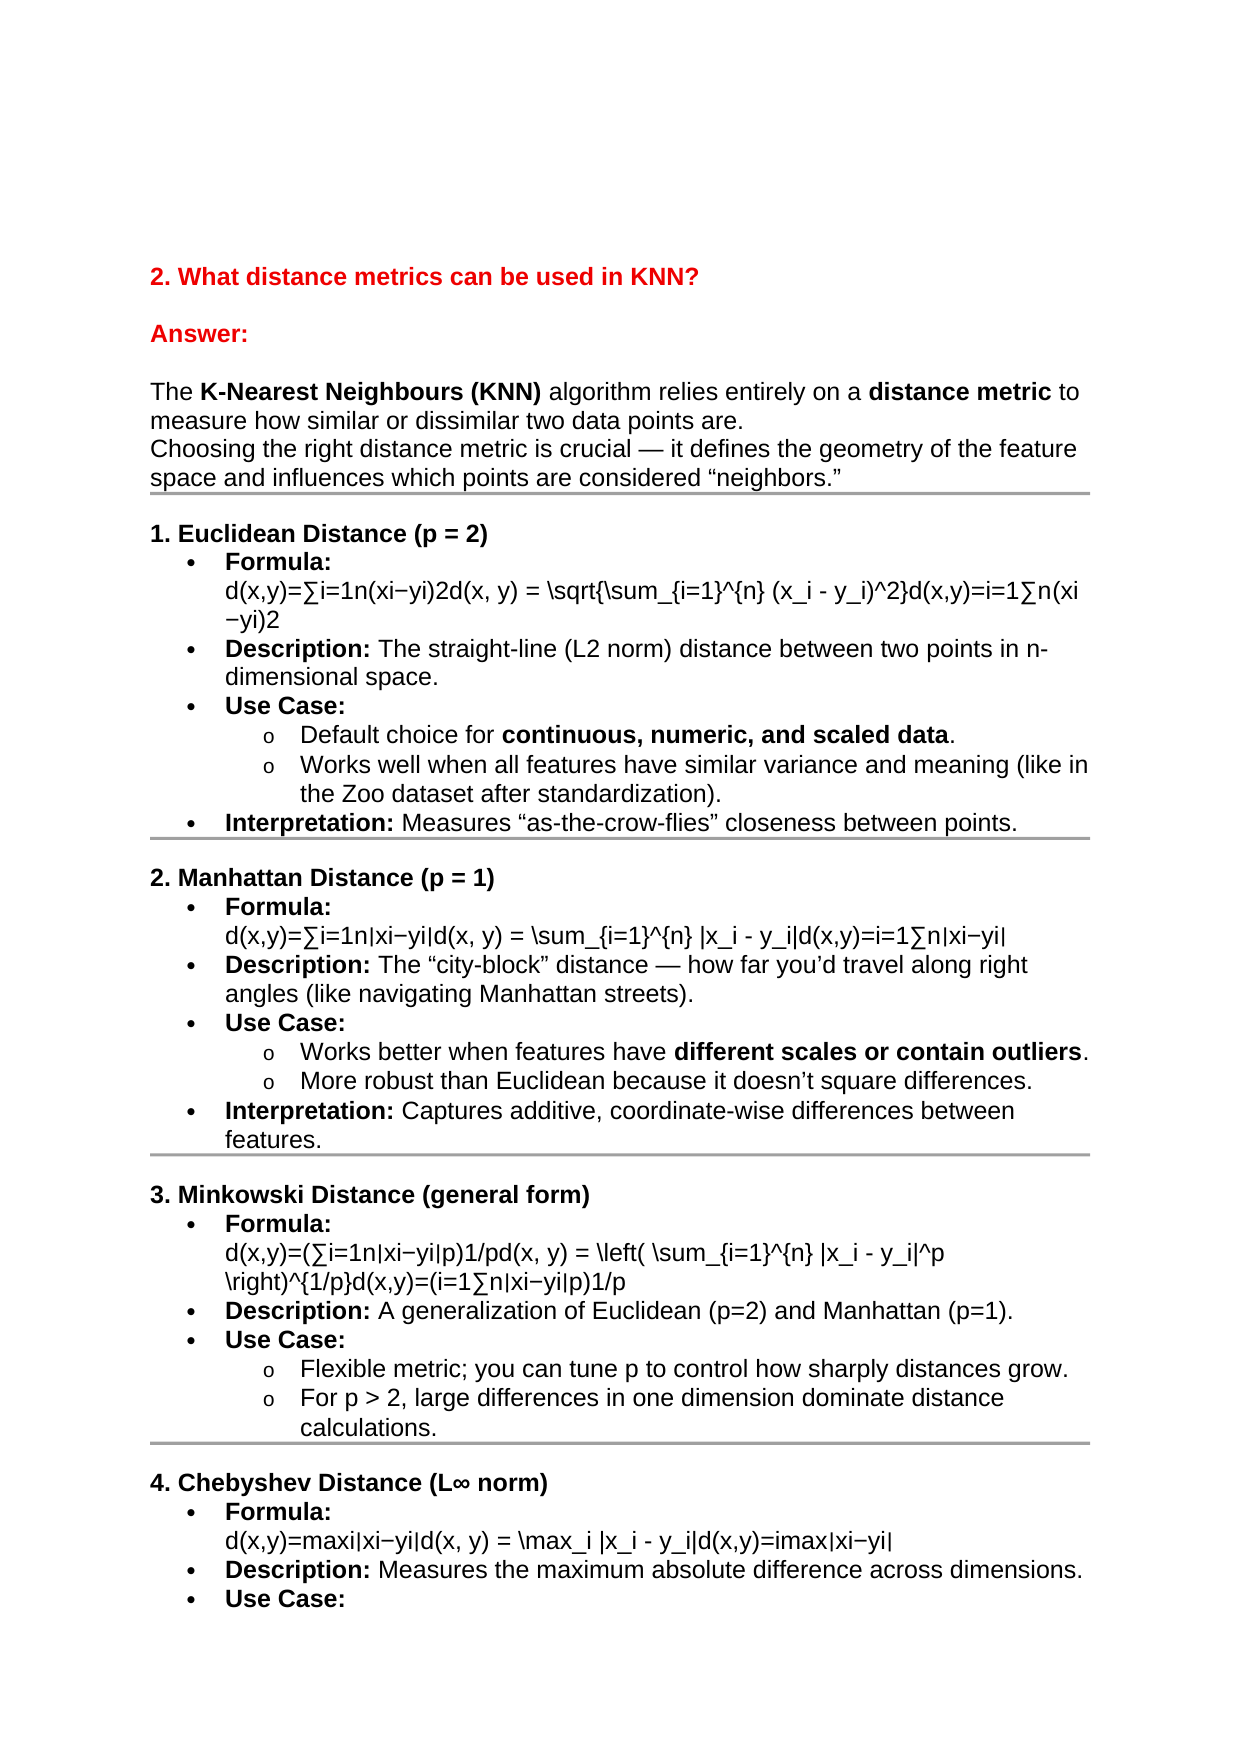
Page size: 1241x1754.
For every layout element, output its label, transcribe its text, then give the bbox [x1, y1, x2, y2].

text d(x,y)=∑i=1n(xi−yi)2d(x, y) = \sqrt{\sum_{i=1}^{n} (x_i - y_i)^2}d(x,y)=i=1∑n​(xi​−yi​)2​ [225, 576, 1090, 634]
list Formula: [187, 1209, 1090, 1237]
text The K-Nearest Neighbours (KNN) algorithm relies entirely on a distance metric to measure how similar or dissimilar two data points are. Choosing the right distance metric is crucial — it defines the geometry of the feature space and influences which points are considered “neighbors.” [150, 377, 1090, 491]
list Use Case: [187, 1008, 1090, 1036]
list Description: A generalization of Euclidean (p=2) and Manhattan (p=1). [187, 1296, 1090, 1325]
list Works better when features have different scales or contain outliers. [262, 1036, 1090, 1066]
list Description: The “city-block” distance — how far you’d travel along right angles (like navigating Manhattan streets). [187, 950, 1090, 1008]
list Use Case: [187, 1325, 1090, 1353]
list Use Case: [187, 1584, 1090, 1613]
list Use Case: [187, 691, 1090, 720]
list Interpretation: Measures “as-the-crow-flies” closeness between points. [187, 808, 1090, 836]
list Description: The straight-line (L2 norm) distance between two points in n-dimensional space. [187, 634, 1090, 691]
text 2. Manhattan Distance (p = 1) [150, 863, 1090, 892]
text 1. Euclidean Distance (p = 2) [150, 519, 1090, 547]
list Interpretation: Captures additive, coordinate-wise differences between features. [187, 1096, 1090, 1153]
list Formula: [187, 1497, 1090, 1526]
list For p > 2, large differences in one dimension dominate distance calculations. [262, 1383, 1090, 1441]
list Default choice for continuous, numeric, and scaled data. [262, 720, 1090, 749]
text 2. What distance metrics can be used in KNN? [150, 262, 1090, 291]
text d(x,y)=(∑i=1n∣xi−yi∣p)1/pd(x, y) = \left( \sum_{i=1}^{n} |x_i - y_i|^p \right)^{1/p}d(x,y)=(i=1∑n​∣xi​−yi​∣p)1/p [225, 1237, 1090, 1296]
text 3. Minkowski Distance (general form) [150, 1180, 1090, 1209]
text d(x,y)=max⁡i∣xi−yi∣d(x, y) = \max_i |x_i - y_i|d(x,y)=imax​∣xi​−yi​∣ [225, 1526, 1090, 1555]
list Flexible metric; you can tune p to control how sharply distances grow. [262, 1353, 1090, 1383]
text Answer: [150, 319, 1090, 348]
text 4. Chebyshev Distance (L∞ norm) [150, 1468, 1090, 1497]
list More robust than Euclidean because it doesn’t square differences. [262, 1066, 1090, 1096]
list Works well when all features have similar variance and meaning (like in the Zoo dataset after standardization). [262, 749, 1090, 808]
list Formula: [187, 547, 1090, 576]
list Formula: [187, 892, 1090, 921]
list Description: Measures the maximum absolute difference across dimensions. [187, 1555, 1090, 1584]
text d(x,y)=∑i=1n∣xi−yi∣d(x, y) = \sum_{i=1}^{n} |x_i - y_i|d(x,y)=i=1∑n​∣xi​−yi​∣ [225, 921, 1090, 950]
